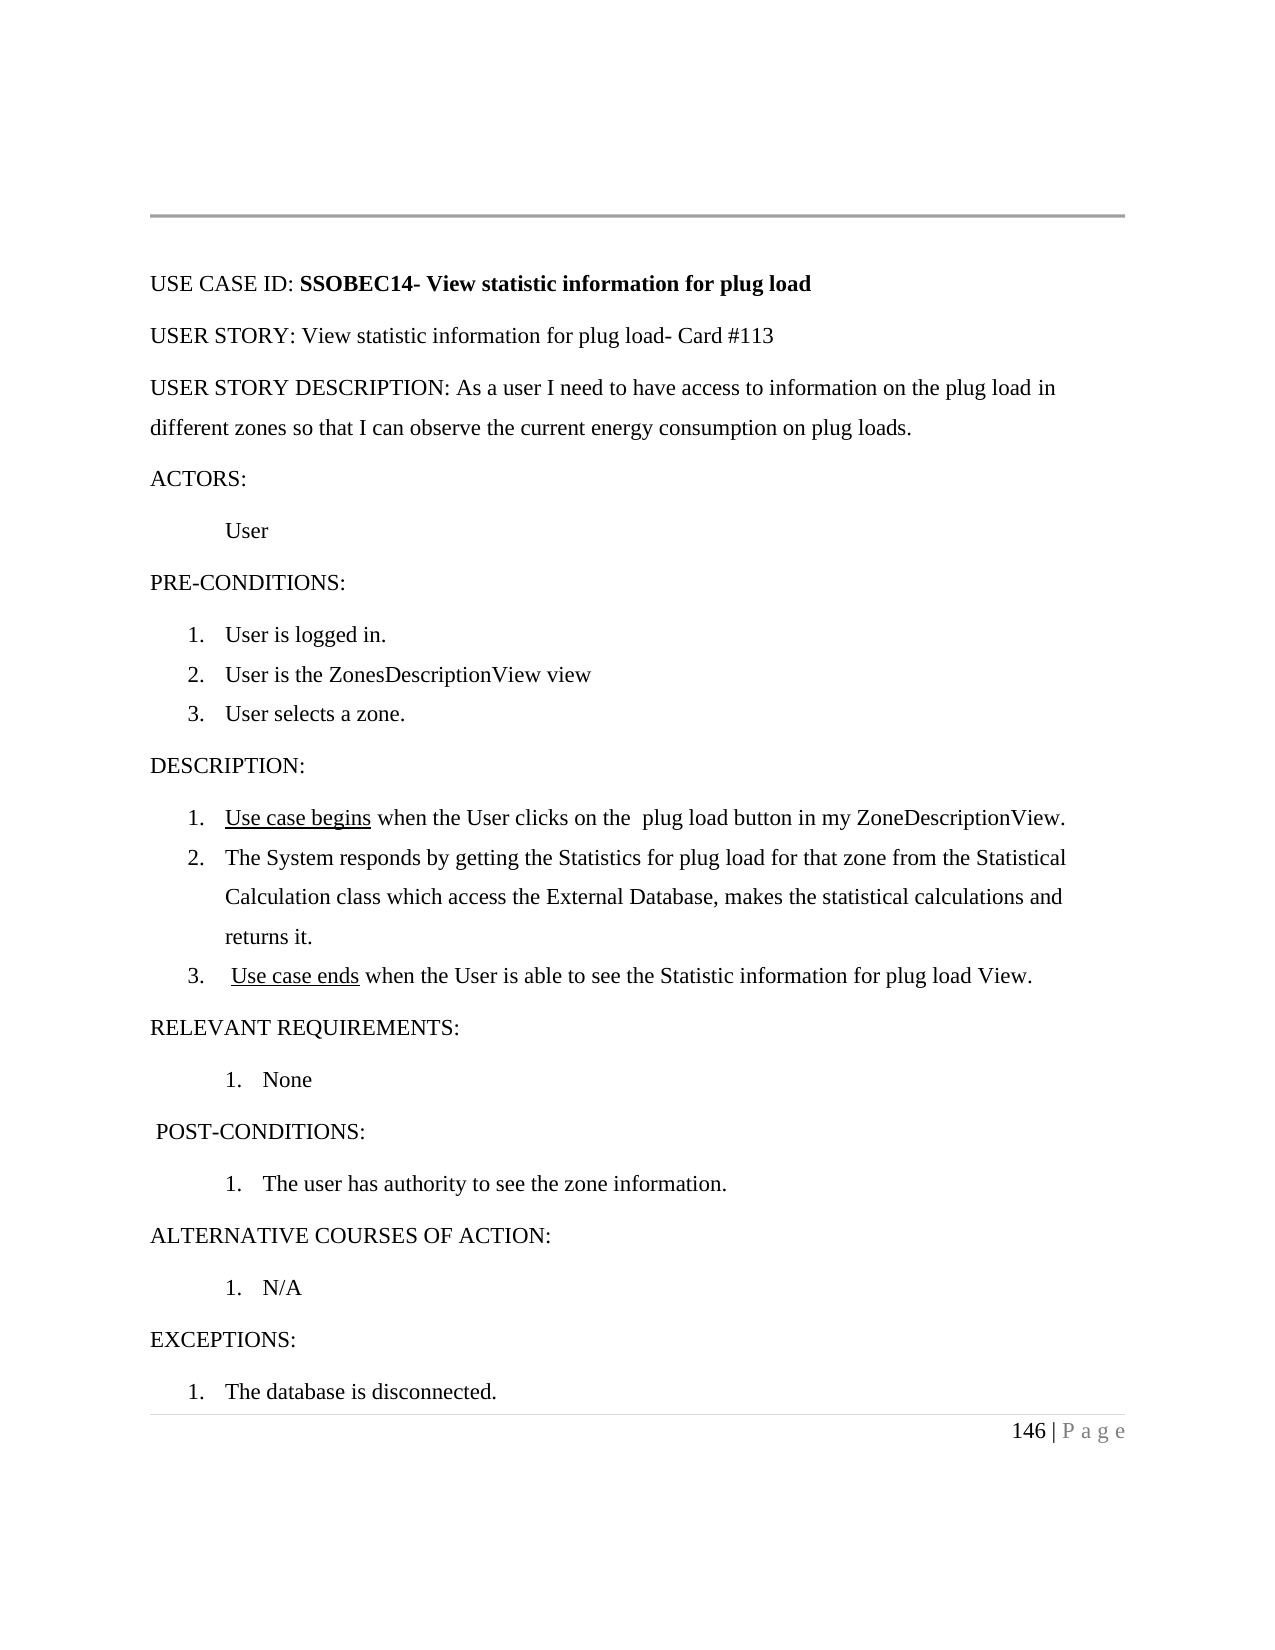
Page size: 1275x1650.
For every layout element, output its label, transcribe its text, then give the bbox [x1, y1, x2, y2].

text POST-CONDITIONS: [150, 1118, 1125, 1144]
text EXCEPTIONS: [150, 1326, 1125, 1352]
list None [225, 1066, 1125, 1093]
text ACTORS: [150, 466, 1125, 492]
text USER STORY: View statistic information for plug load- Card #113 [150, 322, 1125, 348]
list User is logged in. [187, 621, 1125, 648]
text ALTERNATIVE COURSES OF ACTION: [150, 1222, 1125, 1248]
list User is the ZonesDescriptionView view [187, 661, 1125, 687]
list Use case begins when the User clicks on the plug load button in my ZoneDescriptionView. [187, 804, 1125, 831]
text PRE-CONDITIONS: [150, 569, 1125, 596]
text USER STORY DESCRIPTION: As a user I need to have access to information on the plug load in different zones so that I can observe the current energy consumption on plug loads. [150, 374, 1125, 440]
list User selects a zone. [187, 700, 1125, 727]
list The System responds by getting the Statistics for plug load for that zone from the Statistical Calculation class which access the External Database, makes the statistical calculations and returns it. [187, 844, 1125, 949]
list The user has authority to see the zone information. [225, 1170, 1125, 1197]
list Use case ends when the User is able to see the Statistic information for plug load View. [187, 962, 1125, 989]
text RELEVANT REQUIREMENTS: [150, 1014, 1125, 1041]
text DESCRIPTION: [150, 752, 1125, 779]
text USE CASE ID: SSOBEC14- View statistic information for plug load [150, 270, 1125, 296]
list N/A [225, 1274, 1125, 1301]
list The database is disconnected. [187, 1378, 1125, 1404]
text User [225, 517, 1125, 544]
